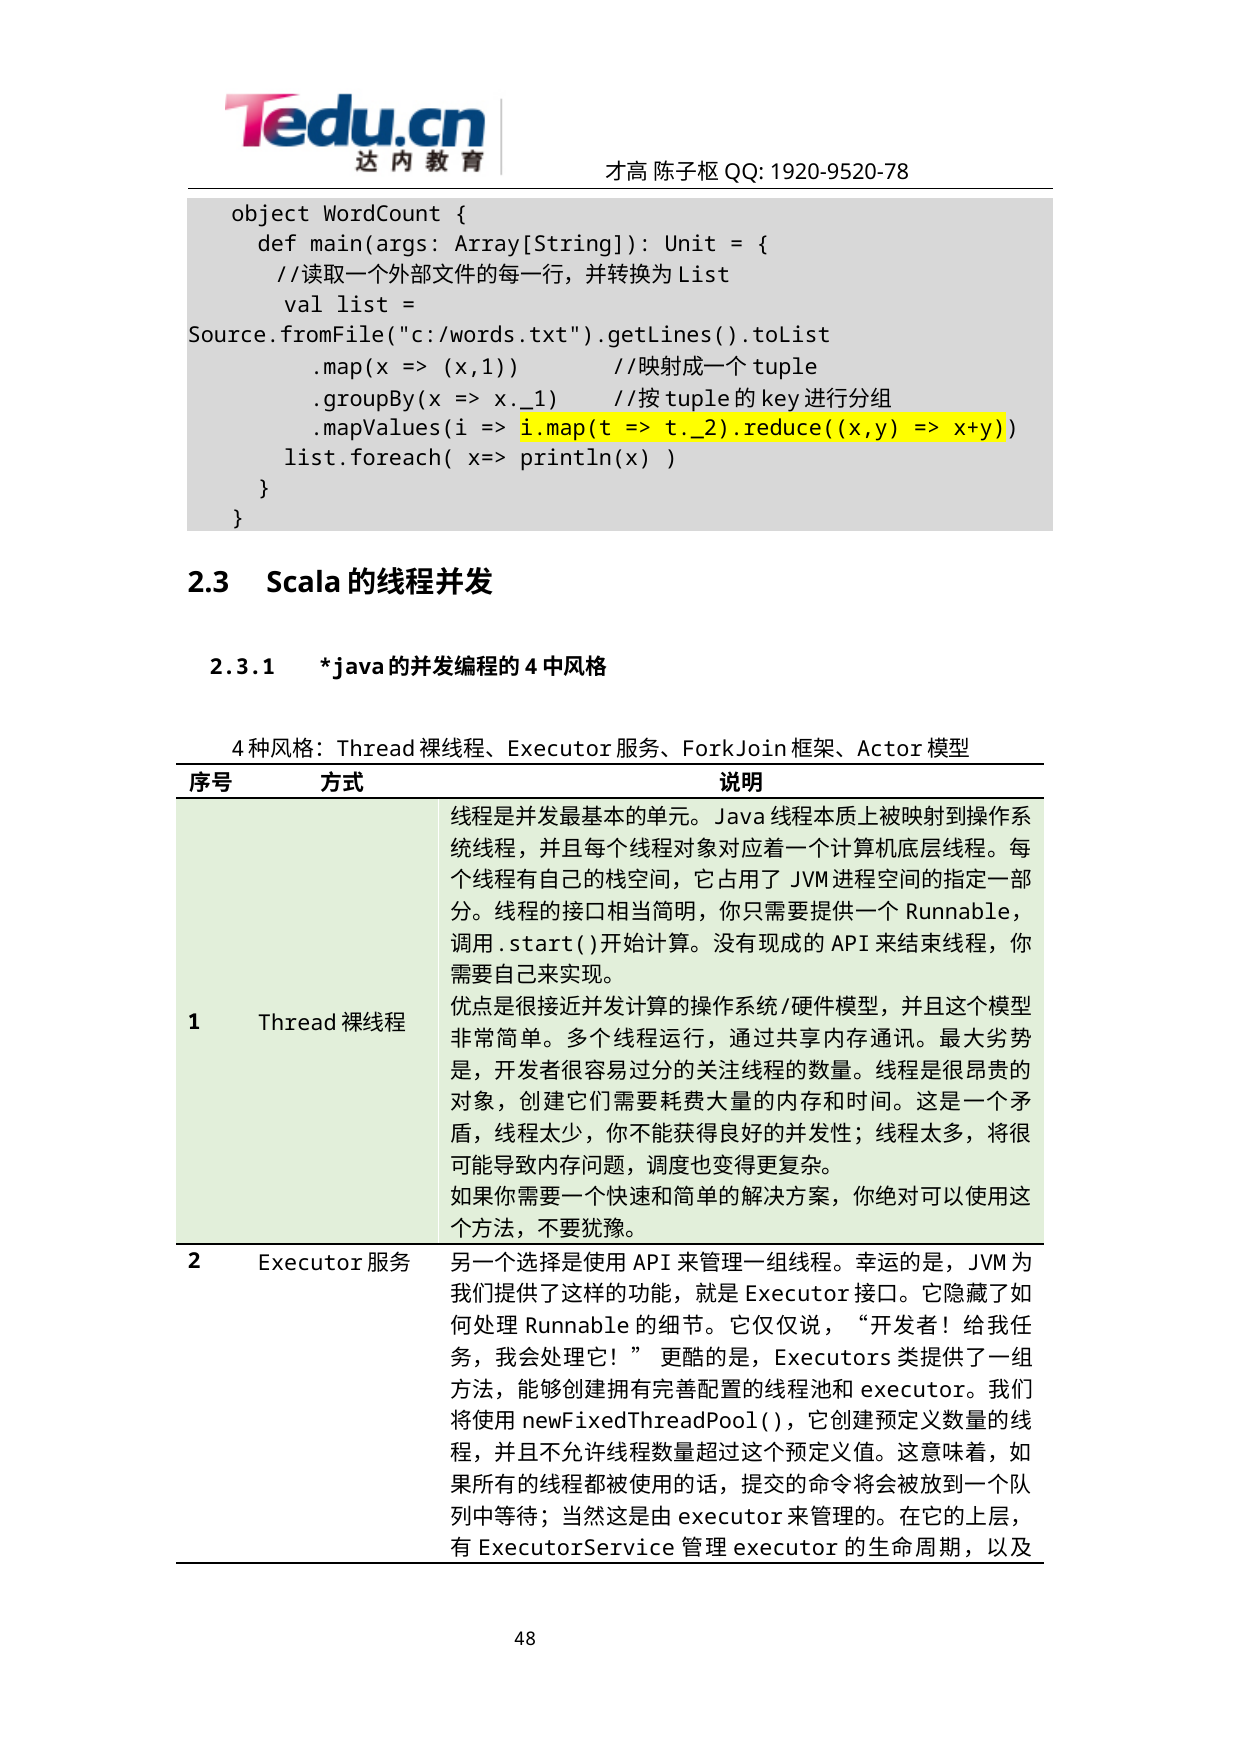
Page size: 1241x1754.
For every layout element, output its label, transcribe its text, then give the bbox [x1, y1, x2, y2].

text val list = Source.fromFile("c:/words.txt").getLines().toList [187, 289, 1053, 349]
subtitle *java的并发编程的4中风格 [209, 649, 1031, 681]
text .groupBy(x => x._1) //按tuple的key进行分组 [187, 381, 1053, 412]
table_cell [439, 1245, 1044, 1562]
subtitle Scala的线程并发 [187, 558, 1053, 601]
text object WordCount { [187, 198, 1053, 228]
text .mapValues(i => i.map(t => t._2).reduce((x,y) => x+y)) [187, 412, 520, 442]
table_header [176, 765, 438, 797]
text } [187, 502, 1053, 531]
text 4种风格：Thread裸线程、Executor服务、ForkJoin框架、Actor模型 [187, 731, 1053, 763]
text } [187, 472, 1053, 502]
picture [225, 88, 507, 180]
text list.foreach( x=> println(x) ) [187, 442, 1053, 472]
text //读取一个外部文件的每一行，并转换为List [187, 257, 1053, 289]
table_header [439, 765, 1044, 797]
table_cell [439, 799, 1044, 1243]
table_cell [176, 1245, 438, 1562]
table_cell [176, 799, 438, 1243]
text def main(args: Array[String]): Unit = { [187, 228, 1053, 257]
text .map(x => (x,1)) //映射成一个tuple [187, 349, 1053, 381]
